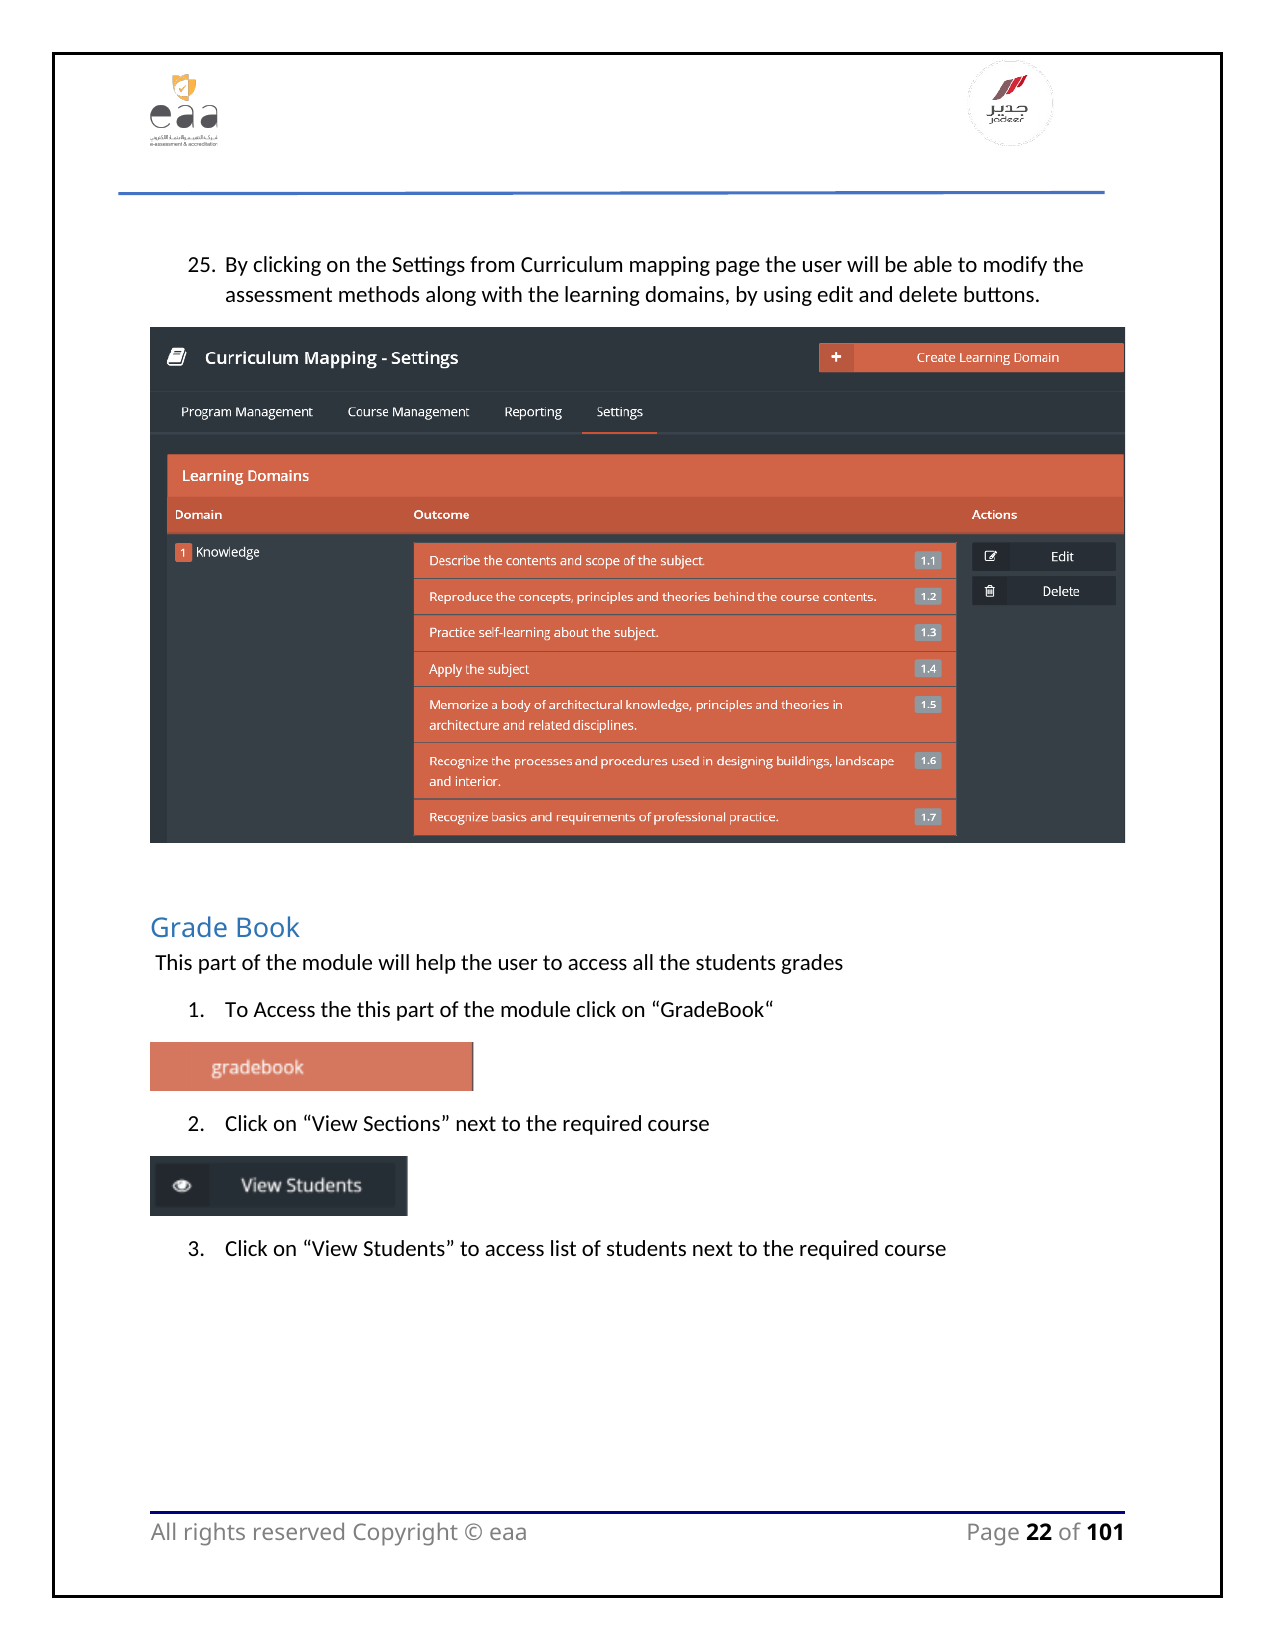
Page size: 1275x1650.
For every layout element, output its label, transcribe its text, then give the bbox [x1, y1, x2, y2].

picture [967, 60, 1054, 146]
list To Access the this part of the module click on “GradeBook“ [187, 995, 1125, 1023]
list Click on “View Students” to access list of students next to the required course [187, 1234, 1125, 1262]
list Click on “View Sections” next to the required course [187, 1109, 1125, 1137]
picture [150, 74, 218, 146]
subtitle Grade Book [150, 909, 1125, 946]
picture [150, 327, 1125, 843]
picture [150, 1042, 474, 1091]
text This part of the module will help the user to access all the students grades [150, 948, 1125, 976]
picture [150, 1156, 408, 1216]
list By clicking on the Settings from Curriculum mapping page the user will be able to modify the assessment methods along with the learning domains, by using edit and delete buttons. [187, 250, 1125, 308]
